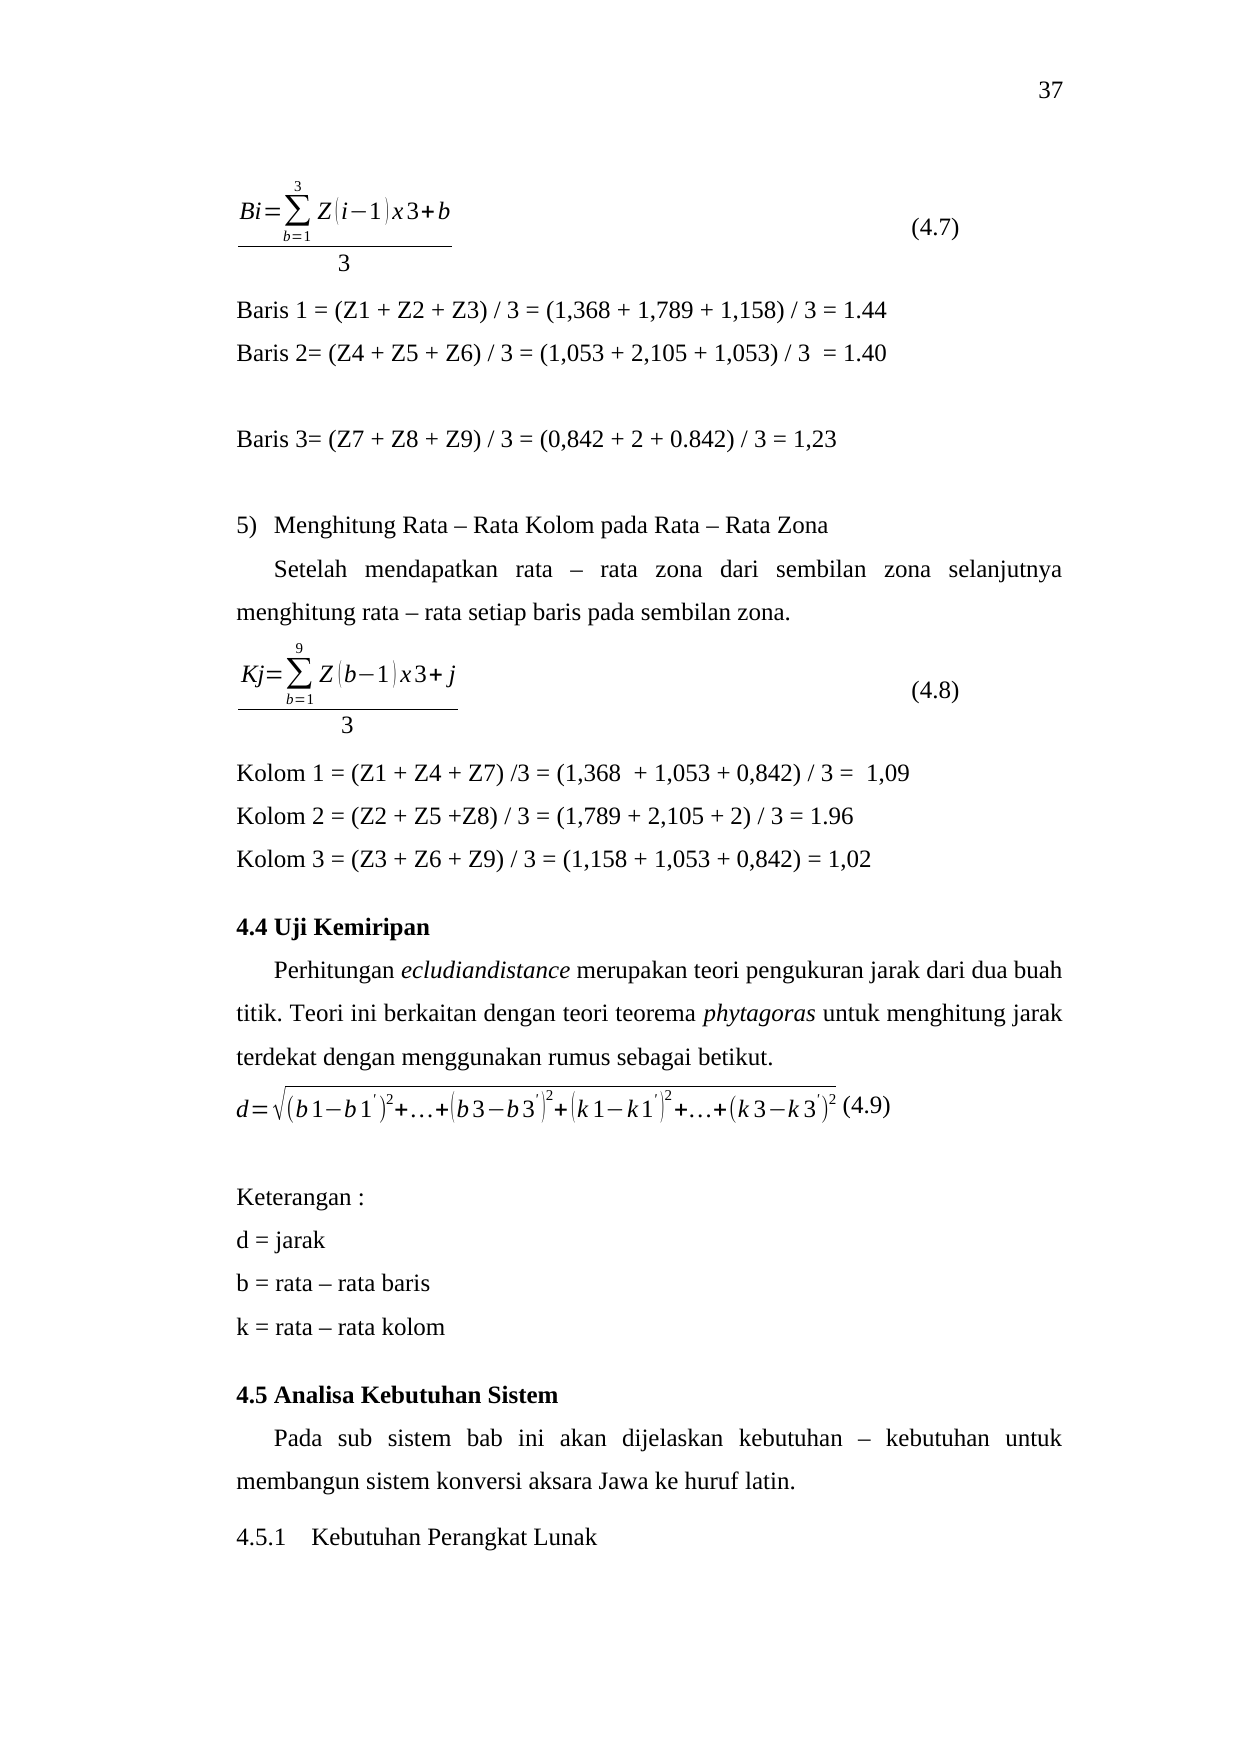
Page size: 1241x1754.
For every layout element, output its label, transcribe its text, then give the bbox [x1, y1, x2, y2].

text Setelah mendapatkan rata – rata zona dari sembilan zona selanjutnya menghitung rata – rata setiap baris pada sembilan zona. [236, 554, 1063, 626]
text Kolom 2 = (Z2 + Z5 +Z8) / 3 = (1,789 + 2,105 + 2) / 3 = 1.96 [236, 801, 1063, 830]
text Kebutuhan Perangkat Lunak [236, 1522, 1063, 1550]
text b = rata – rata baris [236, 1268, 1063, 1297]
text d = jarak [236, 1225, 1063, 1254]
text Baris 2= (Z4 + Z5 + Z6) / 3 = (1,053 + 2,105 + 1,053) / 3 = 1.40 [236, 338, 1063, 367]
text Keterangan : [236, 1182, 1063, 1211]
text k = rata – rata kolom [236, 1312, 1063, 1340]
text Baris 3= (Z7 + Z8 + Z9) / 3 = (0,842 + 2 + 0.842) / 3 = 1,23 [236, 424, 1063, 453]
text Perhitungan ecludiandistance merupakan teori pengukuran jarak dari dua buah titik. Teori ini berkaitan dengan teori teorema phytagoras untuk menghitung jarak terdekat dengan menggunakan rumus sebagai betikut. [236, 955, 1063, 1070]
text (4.7) [236, 177, 1063, 276]
subtitle Uji Kemiripan [236, 912, 1063, 941]
text Kolom 3 = (Z3 + Z6 + Z9) / 3 = (1,158 + 1,053 + 0,842) = 1,02 [236, 844, 1063, 873]
text (4.8) [236, 640, 1063, 739]
subtitle Analisa Kebutuhan Sistem [236, 1380, 1063, 1408]
text Pada sub sistem bab ini akan dijelaskan kebutuhan – kebutuhan untuk membangun sistem konversi aksara Jawa ke huruf latin. [236, 1423, 1063, 1495]
list Menghitung Rata – Rata Kolom pada Rata – Rata Zona [236, 511, 1063, 539]
text Kolom 1 = (Z1 + Z4 + Z7) /3 = (1,368 + 1,053 + 0,842) / 3 = 1,09 [236, 758, 1063, 787]
text Baris 1 = (Z1 + Z2 + Z3) / 3 = (1,368 + 1,789 + 1,158) / 3 = 1.44 [236, 295, 1063, 324]
text (4.9) [236, 1085, 1063, 1125]
